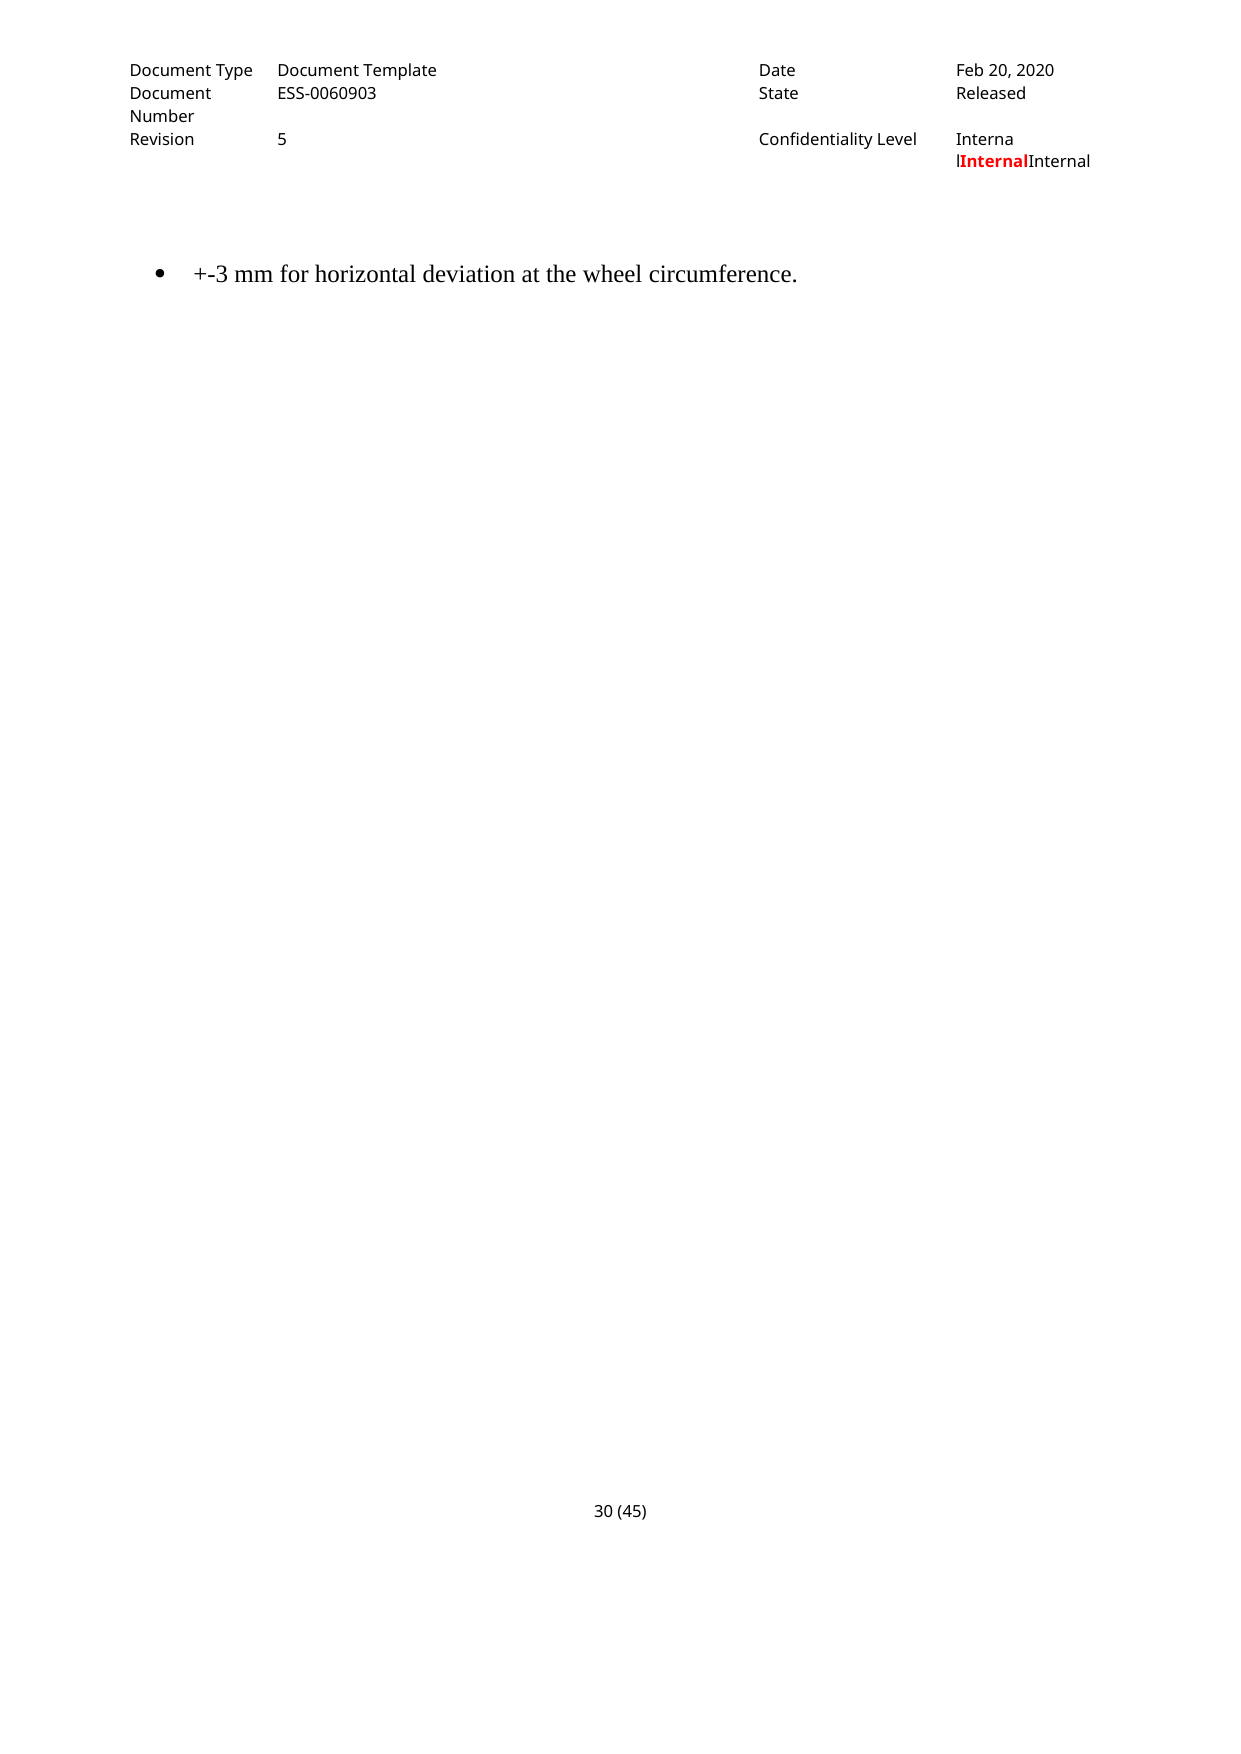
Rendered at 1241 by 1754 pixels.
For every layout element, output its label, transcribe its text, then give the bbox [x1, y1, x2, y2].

list +-3 mm for horizontal deviation at the wheel circumference. [156, 259, 1122, 288]
